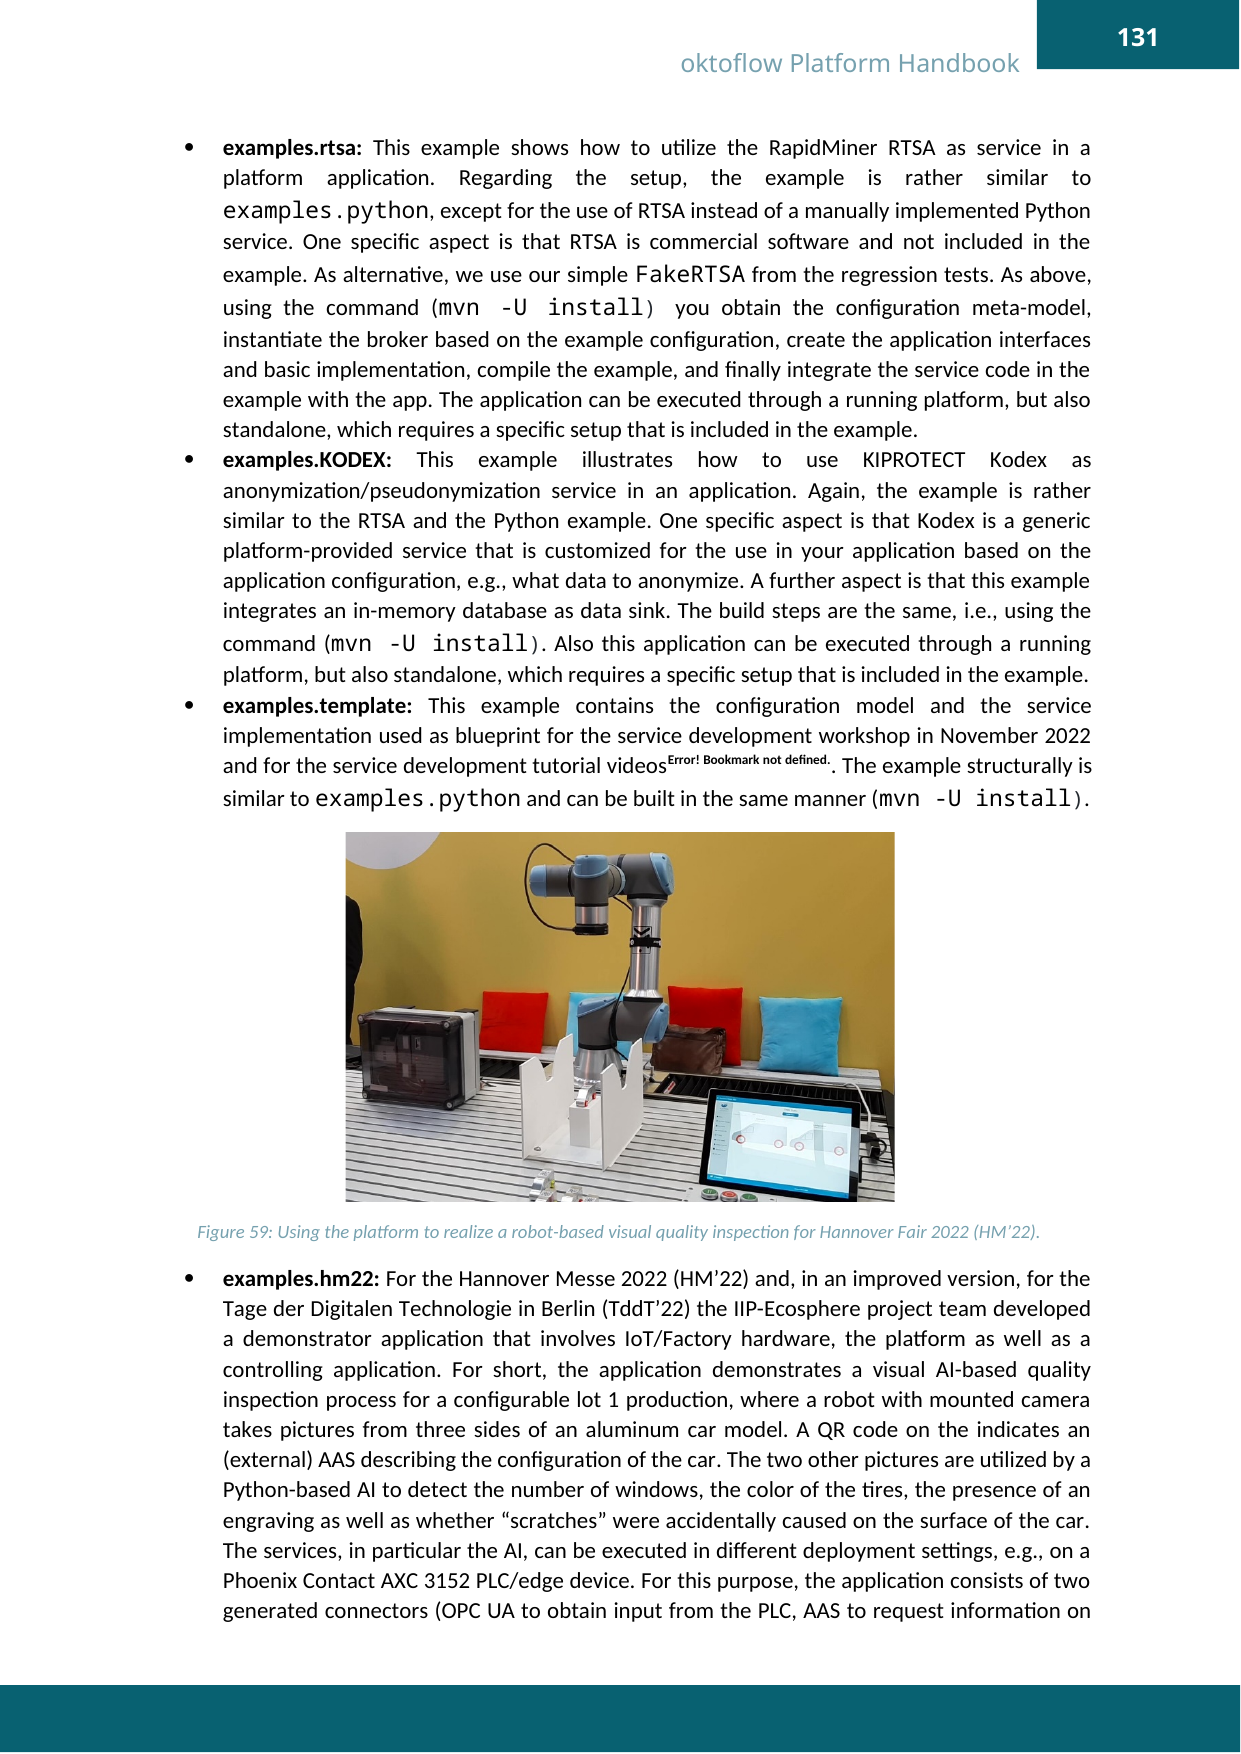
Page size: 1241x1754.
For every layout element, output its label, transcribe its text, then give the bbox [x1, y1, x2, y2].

list examples.KODEX: This example illustrates how to use KIPROTECT Kodex as anonymization/pseudonymization service in an application. Again, the example is rather similar to the RTSA and the Python example. One specific aspect is that Kodex is a generic platform-provided service that is customized for the use in your application based on the application configuration, e.g., what data to anonymize. A further aspect is that this example integrates an in-memory database as data sink. The build steps are the same, i.e., using the command (mvn -U install). Also this application can be executed through a running platform, but also standalone, which requires a specific setup that is included in the example. [185, 446, 1093, 689]
list examples.template: This example contains the configuration model and the service implementation used as blueprint for the service development workshop in November 2022 and for the service development tutorial videosError! Bookmark not defined.. The example structurally is similar to examples.python and can be built in the same manner (mvn -U install). [185, 691, 1093, 813]
picture [345, 832, 895, 1202]
list examples.rtsa: This example shows how to utilize the RapidMiner RTSA as service in a platform application. Regarding the setup, the example is rather similar to examples.python, except for the use of RTSA instead of a manually implemented Python service. One specific aspect is that RTSA is commercial software and not included in the example. As alternative, we use our simple FakeRTSA from the regression tests. As above, using the command (mvn -U install) you obtain the configuration meta-model, instantiate the broker based on the example configuration, create the application interfaces and basic implementation, compile the example, and finally integrate the service code in the example with the app. The application can be executed through a running platform, but also standalone, which requires a specific setup that is included in the example. [185, 133, 1093, 443]
text Figure 59: Using the platform to realize a robot-based visual quality inspection for Hannover Fair 2022 (HM’22). [148, 1220, 1093, 1243]
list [185, 1264, 1093, 1624]
